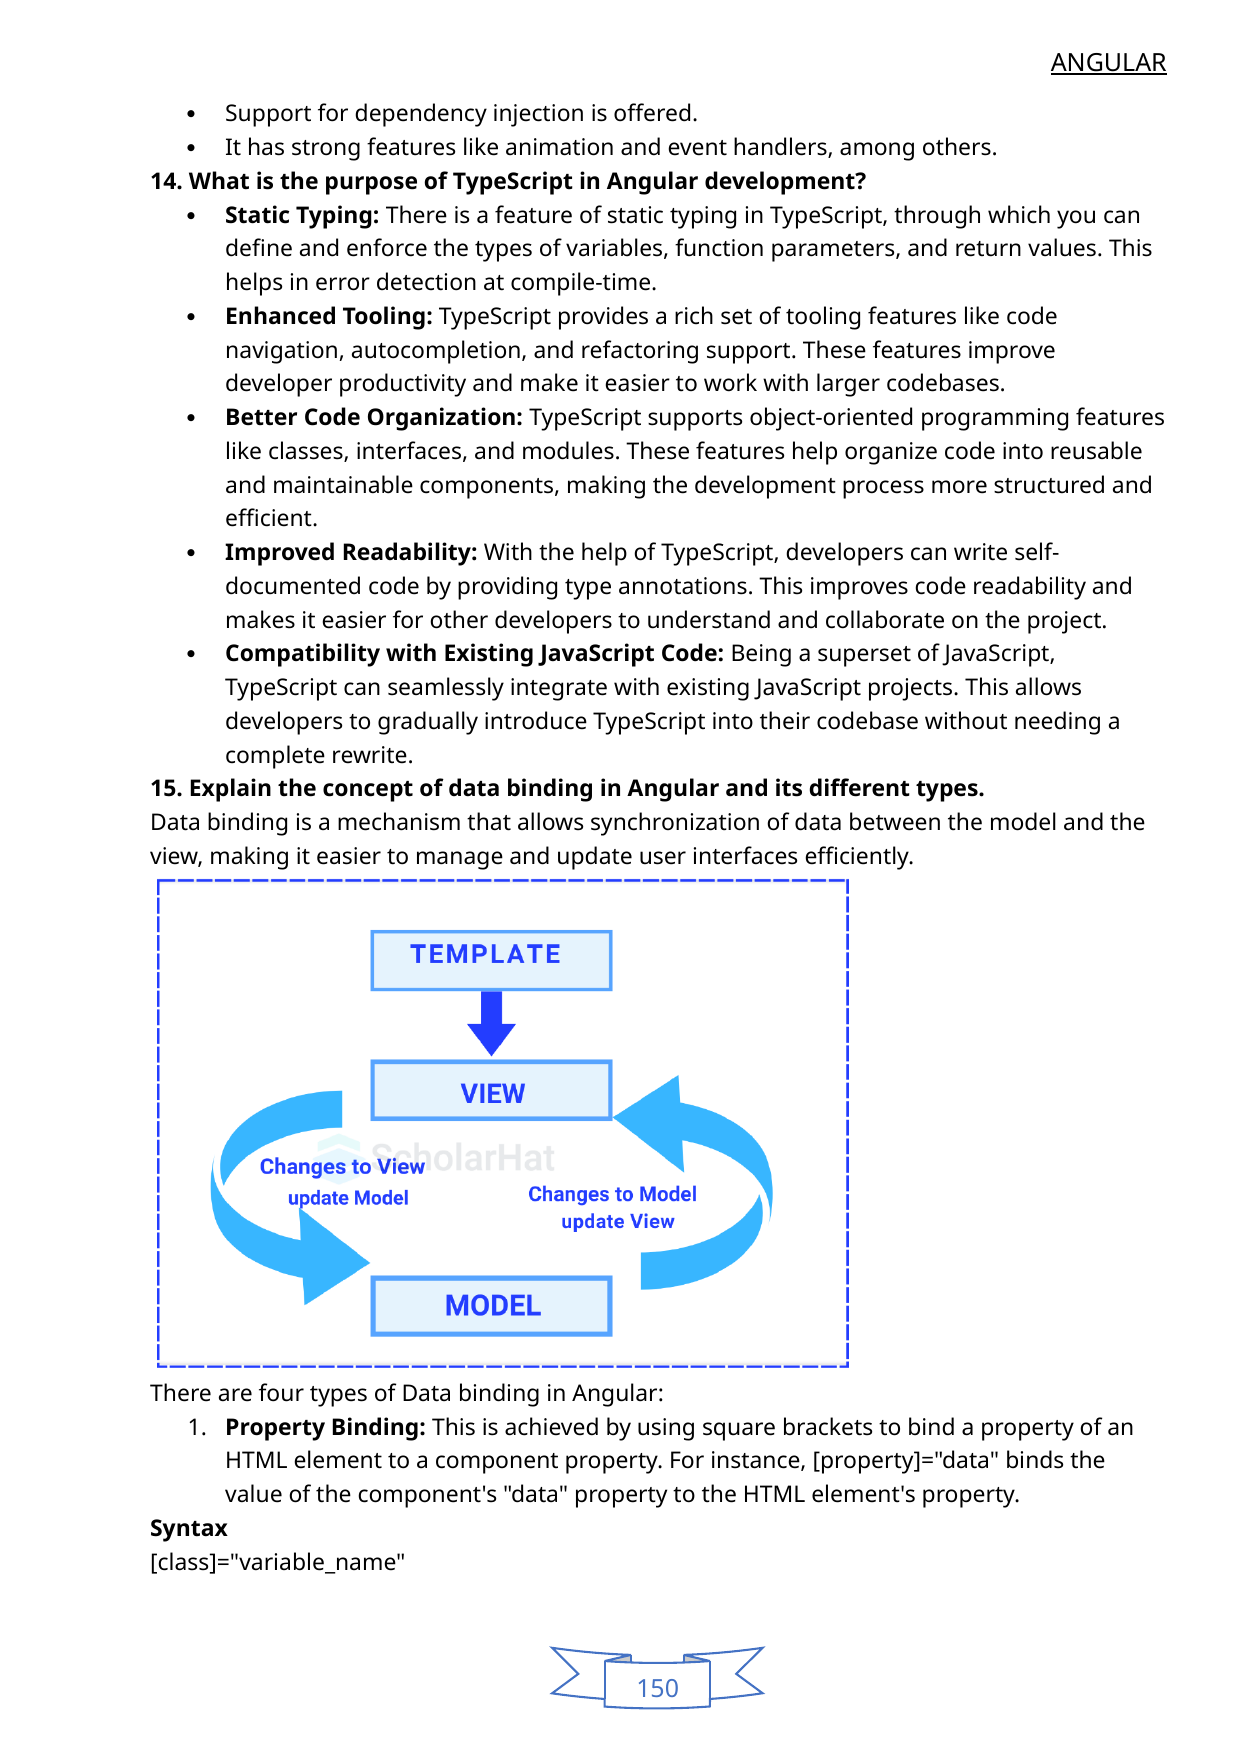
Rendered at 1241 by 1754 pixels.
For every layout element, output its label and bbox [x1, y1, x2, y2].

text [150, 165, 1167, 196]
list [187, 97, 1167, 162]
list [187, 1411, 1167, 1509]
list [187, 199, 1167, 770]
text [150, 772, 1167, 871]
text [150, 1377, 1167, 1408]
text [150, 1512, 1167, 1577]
picture [150, 873, 854, 1374]
